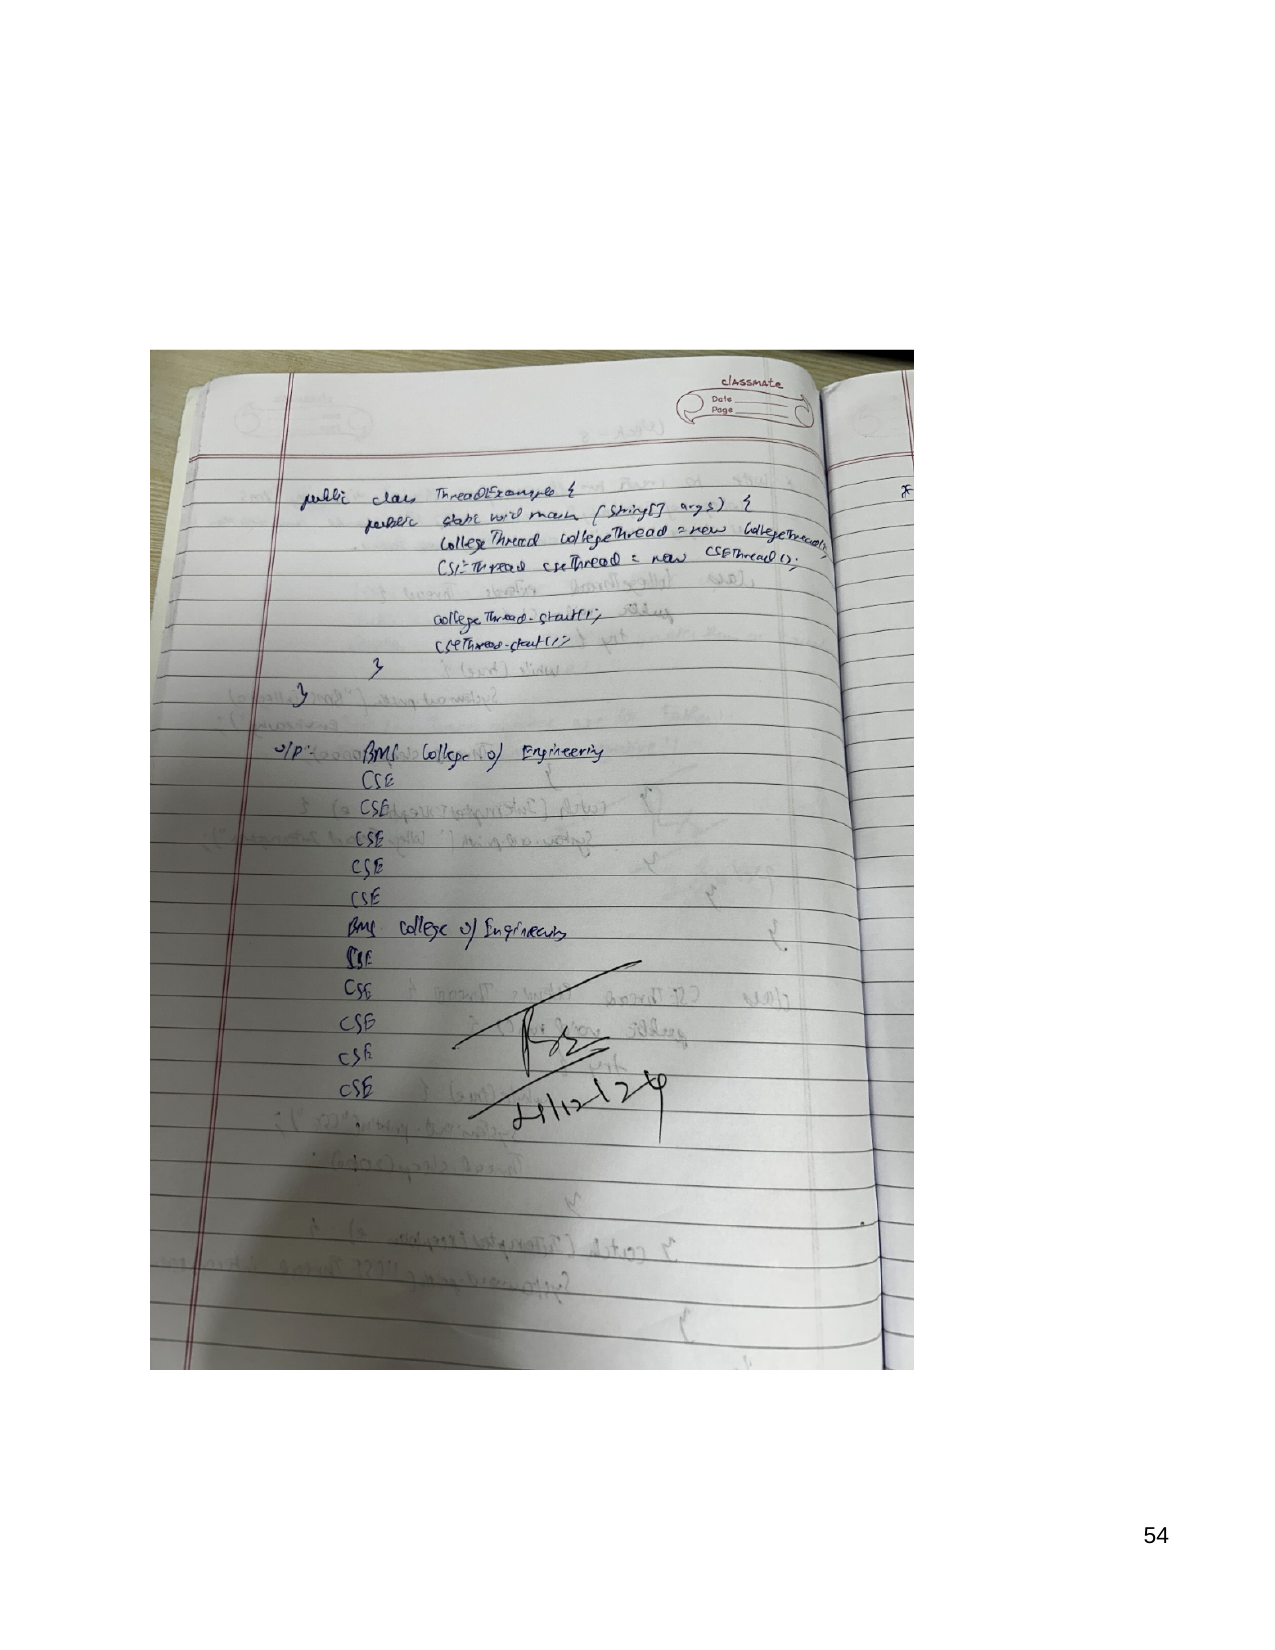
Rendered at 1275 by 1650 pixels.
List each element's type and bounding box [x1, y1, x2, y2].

picture [150, 351, 914, 1369]
